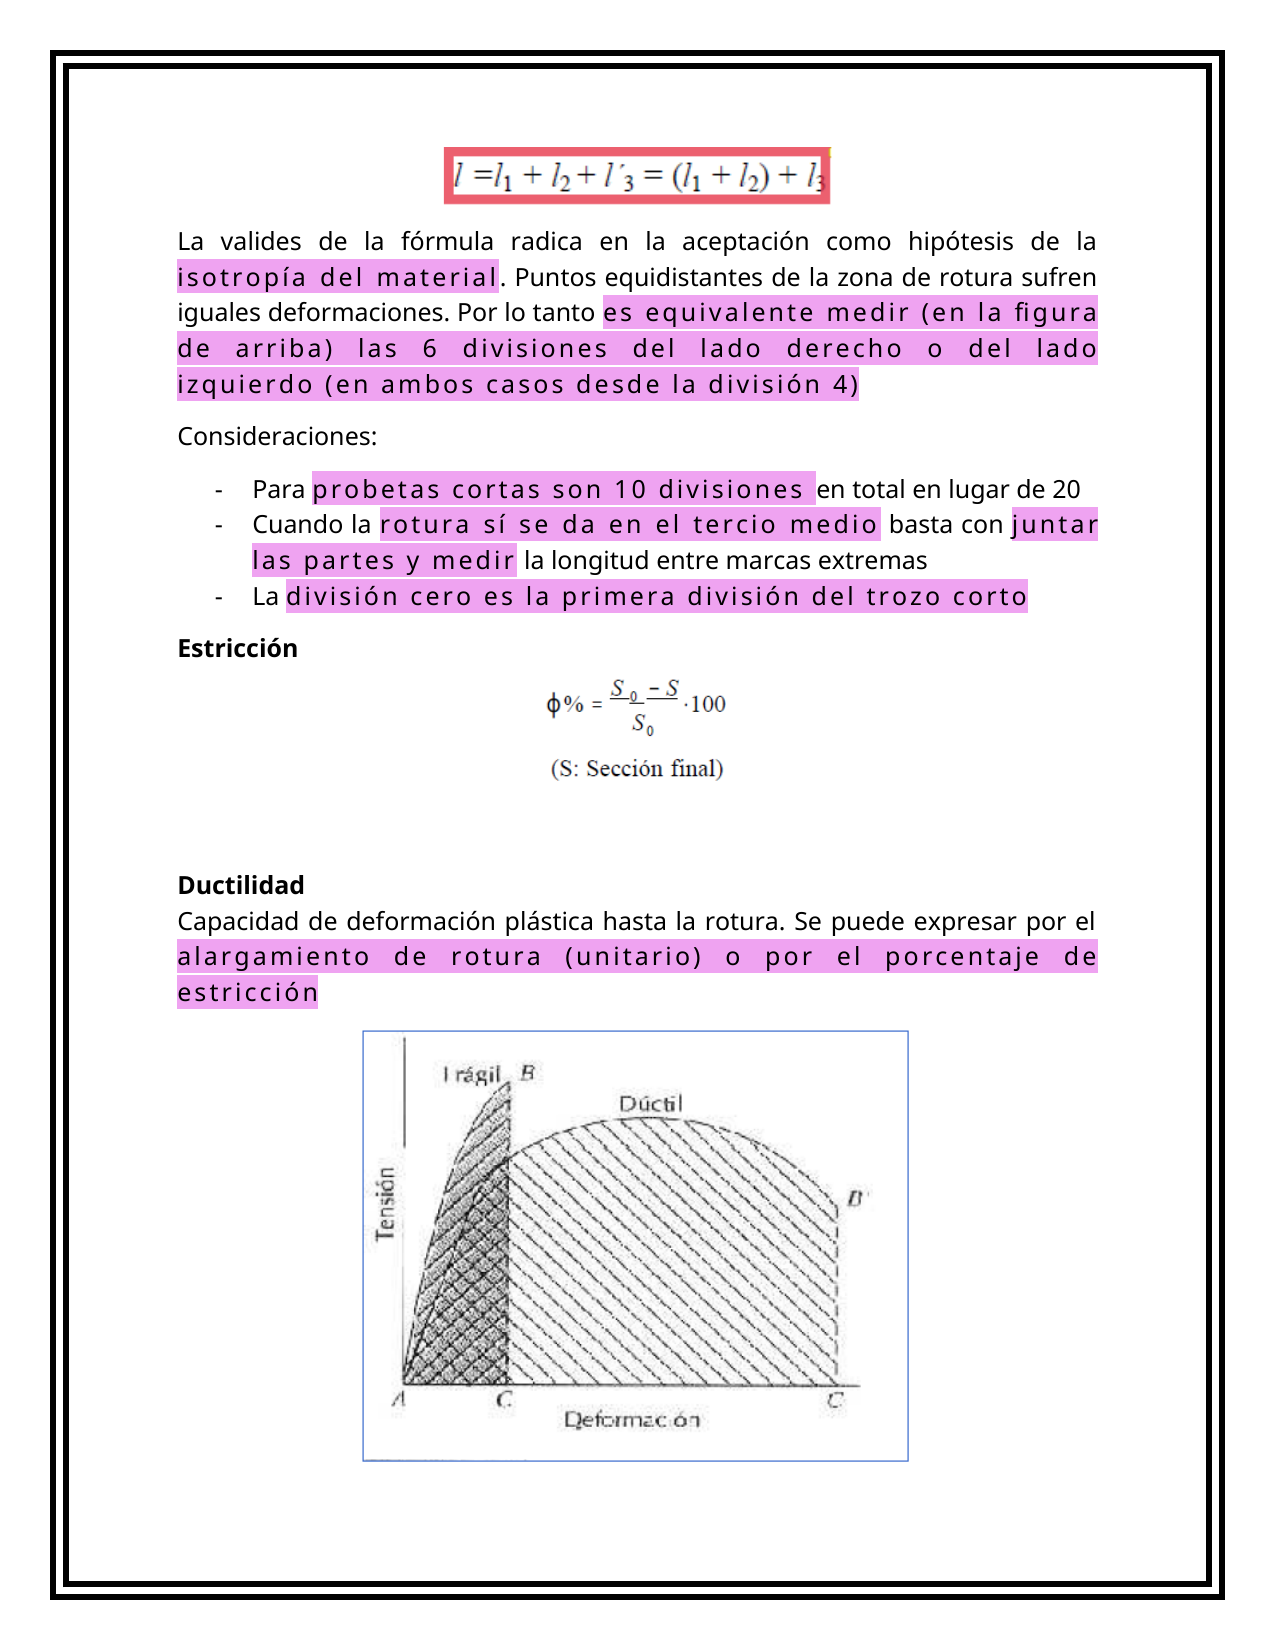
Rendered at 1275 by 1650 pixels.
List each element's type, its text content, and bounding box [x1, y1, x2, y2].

text Capacidad de deformación plástica hasta la rotura. Se puede expresar por el alargamiento de rotura (unitario) o por el porcentaje de estricción [177, 903, 1098, 939]
list Cuando la rotura sí se da en el tercio medio basta con juntar las partes y medir la longitud entre marcas extremas [214, 507, 1098, 577]
picture [533, 666, 742, 797]
picture [359, 1027, 916, 1469]
text Consideraciones: [177, 419, 1098, 453]
subtitle Ductilidad [177, 868, 1098, 902]
picture [443, 147, 832, 206]
list Para probetas cortas son 10 divisiones en total en lugar de 20 [816, 471, 1098, 505]
text La valides de la fórmula radica en la aceptación como hipótesis de la isotropía del material. Puntos equidistantes de la zona de rotura sufren iguales deformaciones. Por lo tanto es equivalente medir (en la figura de arriba) las 6 divisiones del lado derecho o del lado izquierdo (en ambos casos desde la división 4) [177, 224, 1098, 331]
subtitle Estricción [177, 631, 1098, 665]
list La división cero es la primera división del trozo corto [214, 578, 1098, 613]
text Capacidad de deformación plástica hasta la rotura. Se puede expresar por el alargamiento de rotura (unitario) o por el porcentaje de estricción [177, 973, 1098, 1009]
text La valides de la fórmula radica en la aceptación como hipótesis de la isotropía del material. Puntos equidistantes de la zona de rotura sufren iguales deformaciones. Por lo tanto es equivalente medir (en la figura de arriba) las 6 divisiones del lado derecho o del lado izquierdo (en ambos casos desde la división 4) [177, 365, 1098, 401]
